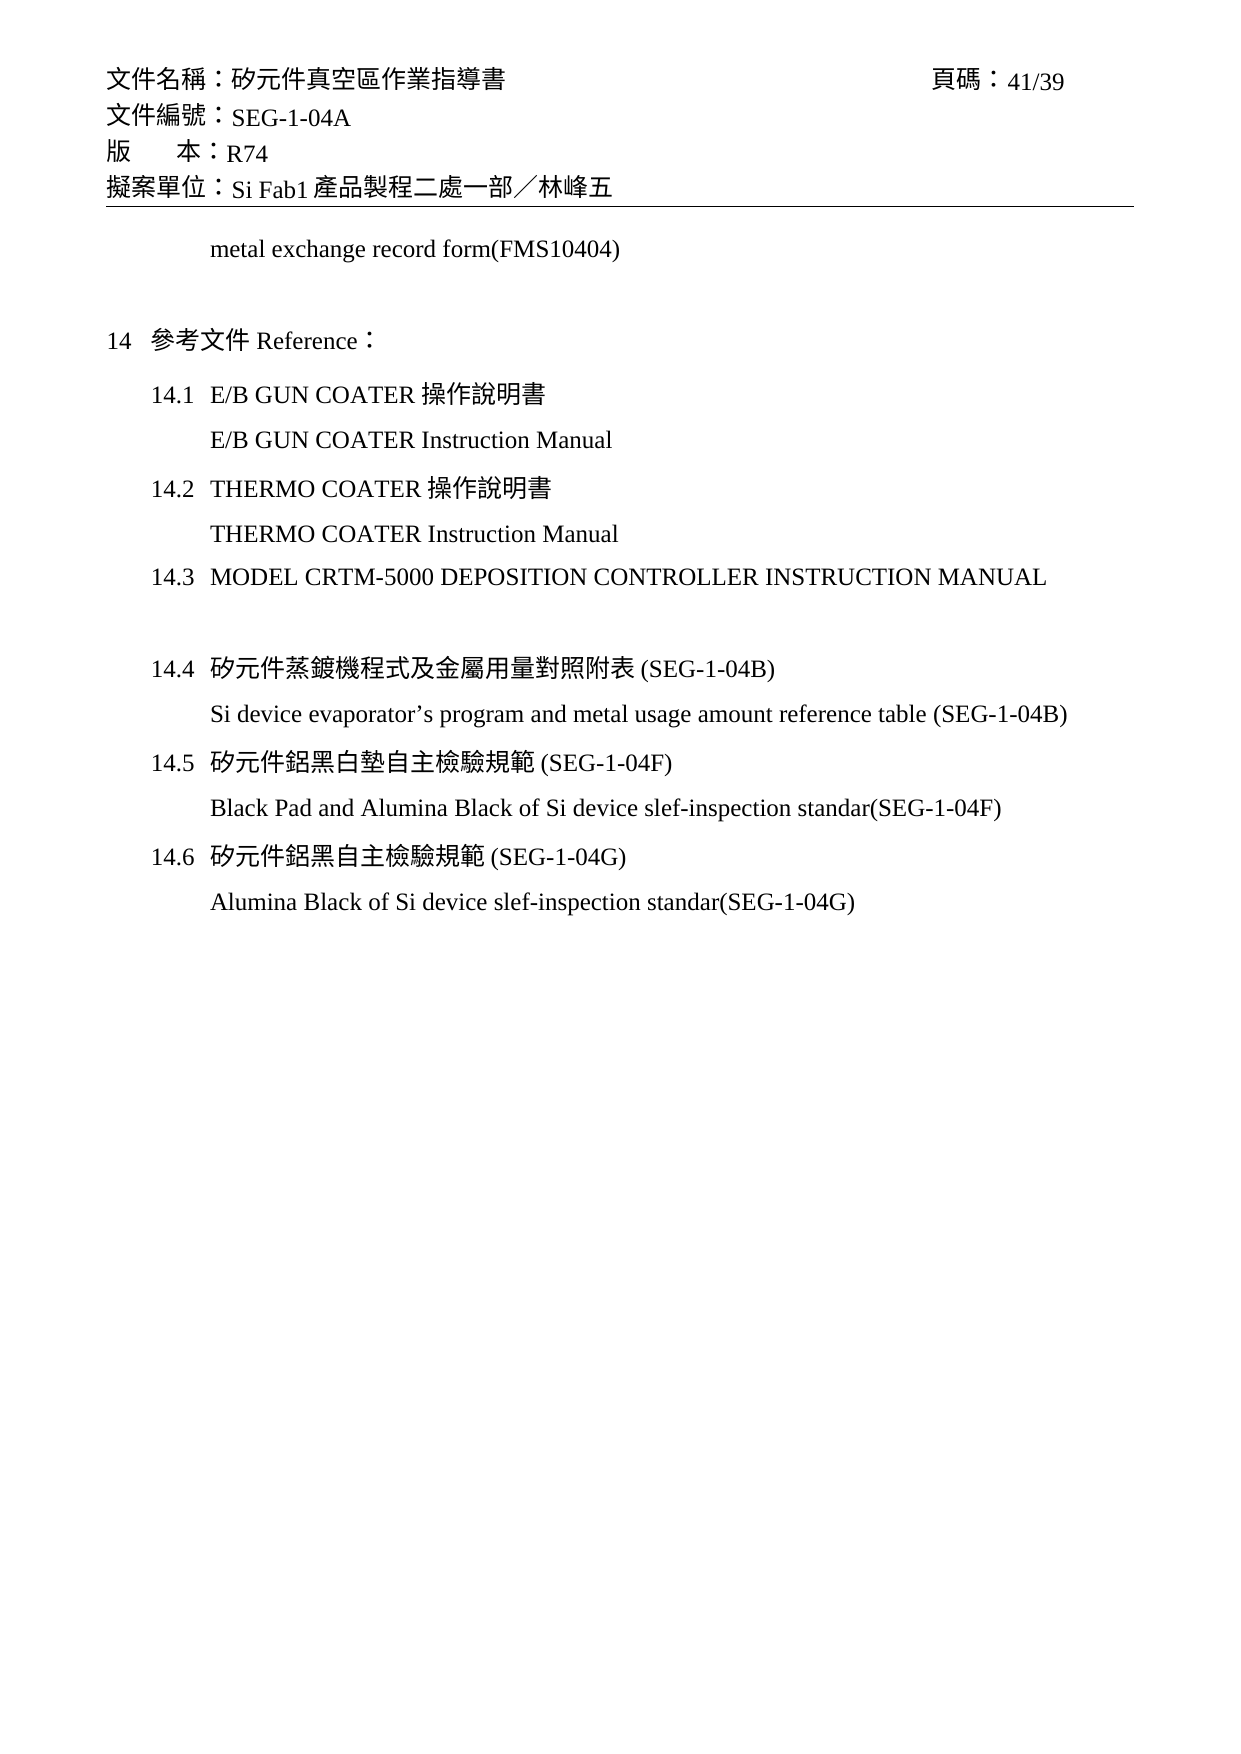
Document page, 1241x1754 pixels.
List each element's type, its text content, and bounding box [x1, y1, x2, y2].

list 矽元件蒸鍍機程式及金屬用量對照附表 (SEG-1-04B) Si device evaporator’s program and metal usage amount reference table (SEG-1-04B) [151, 648, 1134, 728]
list 矽元件鋁黑自主檢驗規範 (SEG-1) Alumina Black of Si device slef-inspection standar(SEG-1) [151, 836, 1134, 915]
list E/B GUN COATER 操作說明書 E/B GUN COATER Instruction Manual [151, 375, 1134, 454]
list MODEL CRTM-5000 DEPOSITION CONTROLLER INSTRUCTION MANUAL [151, 562, 1134, 591]
text metal exchange record form(FMS10404) [210, 234, 1134, 263]
list 參考文件 Reference： [106, 320, 1134, 357]
list THERMO COATER 操作說明書 THERMO COATER Instruction Manual [151, 468, 1134, 548]
list 矽元件鋁黑白墊自主檢驗規範 (SEG-1) Black Pad and Alumina Black of Si device slef-inspection standar(SEG-1) [151, 742, 1134, 822]
